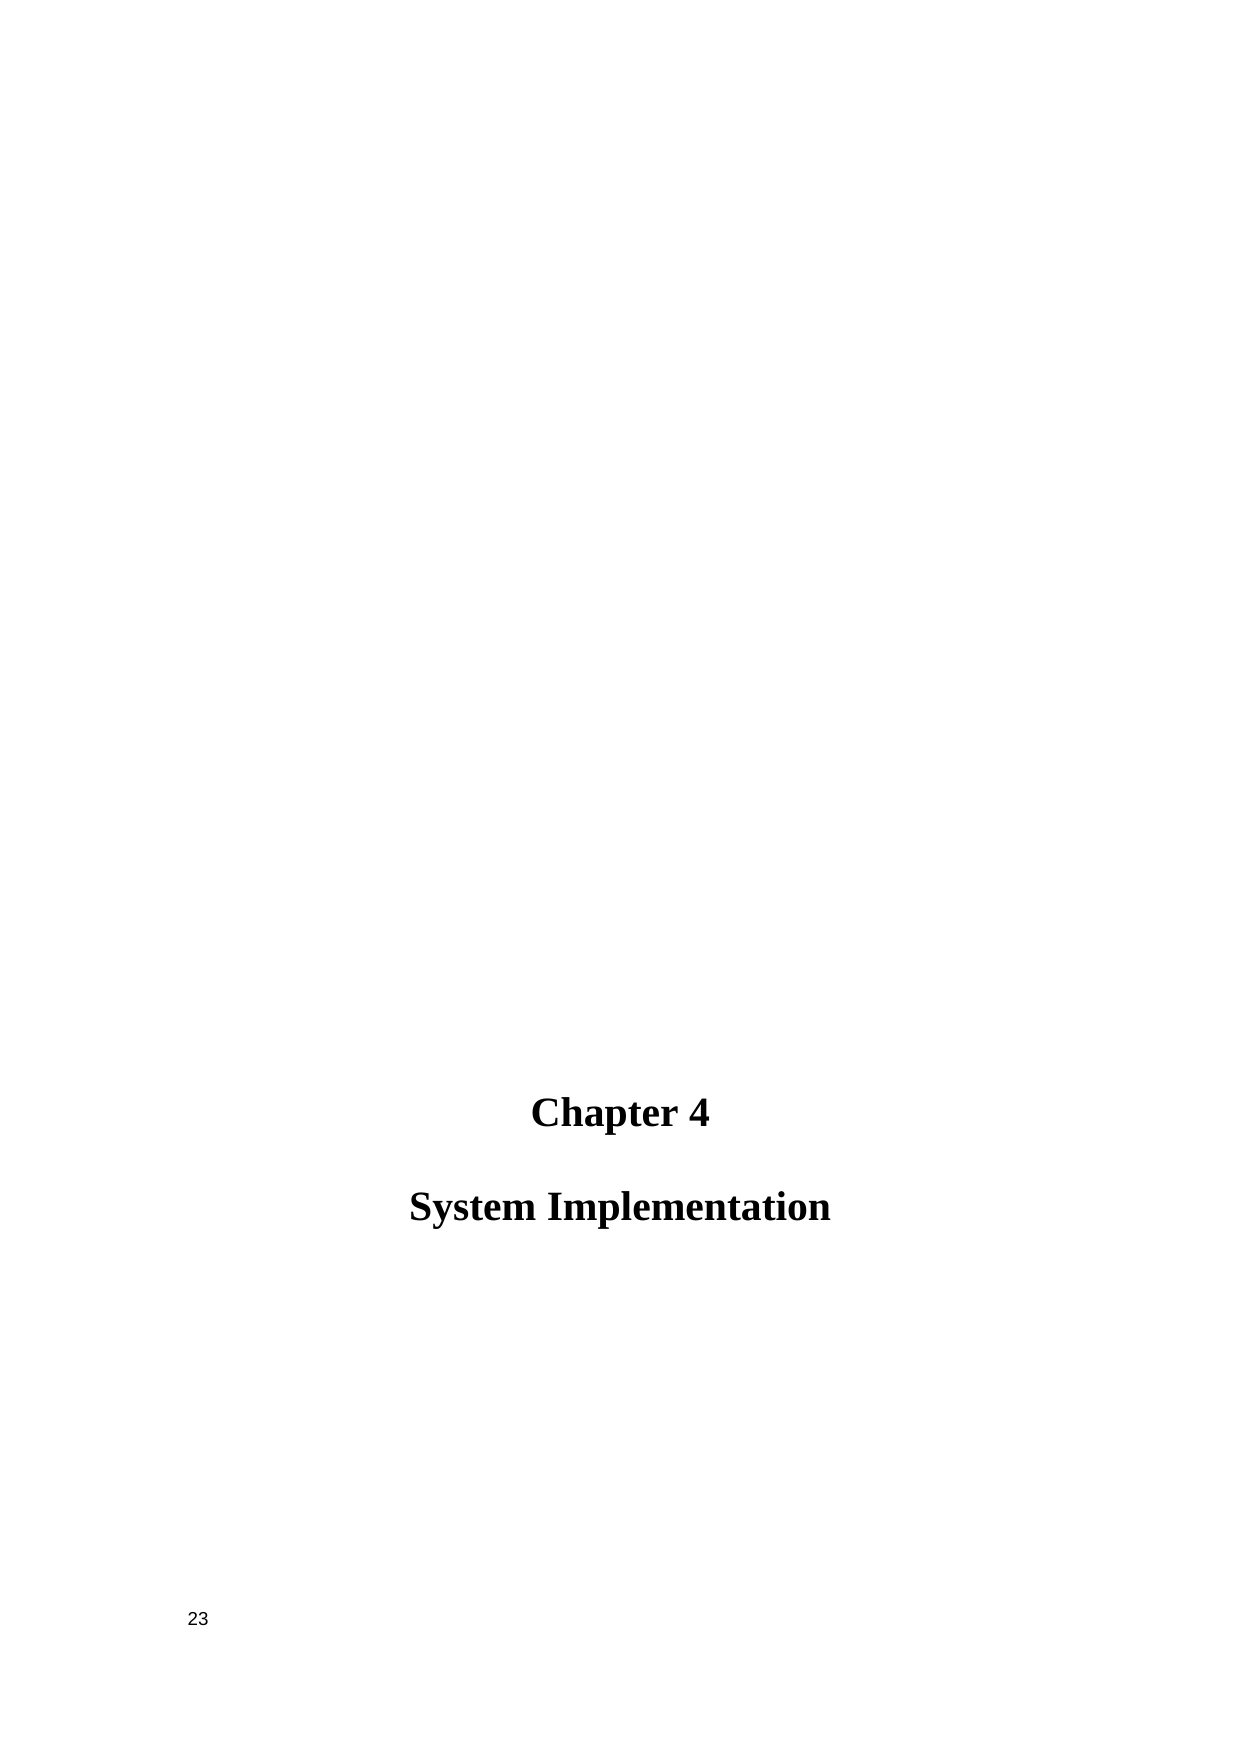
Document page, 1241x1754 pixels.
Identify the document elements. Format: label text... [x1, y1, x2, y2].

text Chapter 4 [187, 1079, 1053, 1144]
text System Implementation [187, 1172, 1053, 1237]
